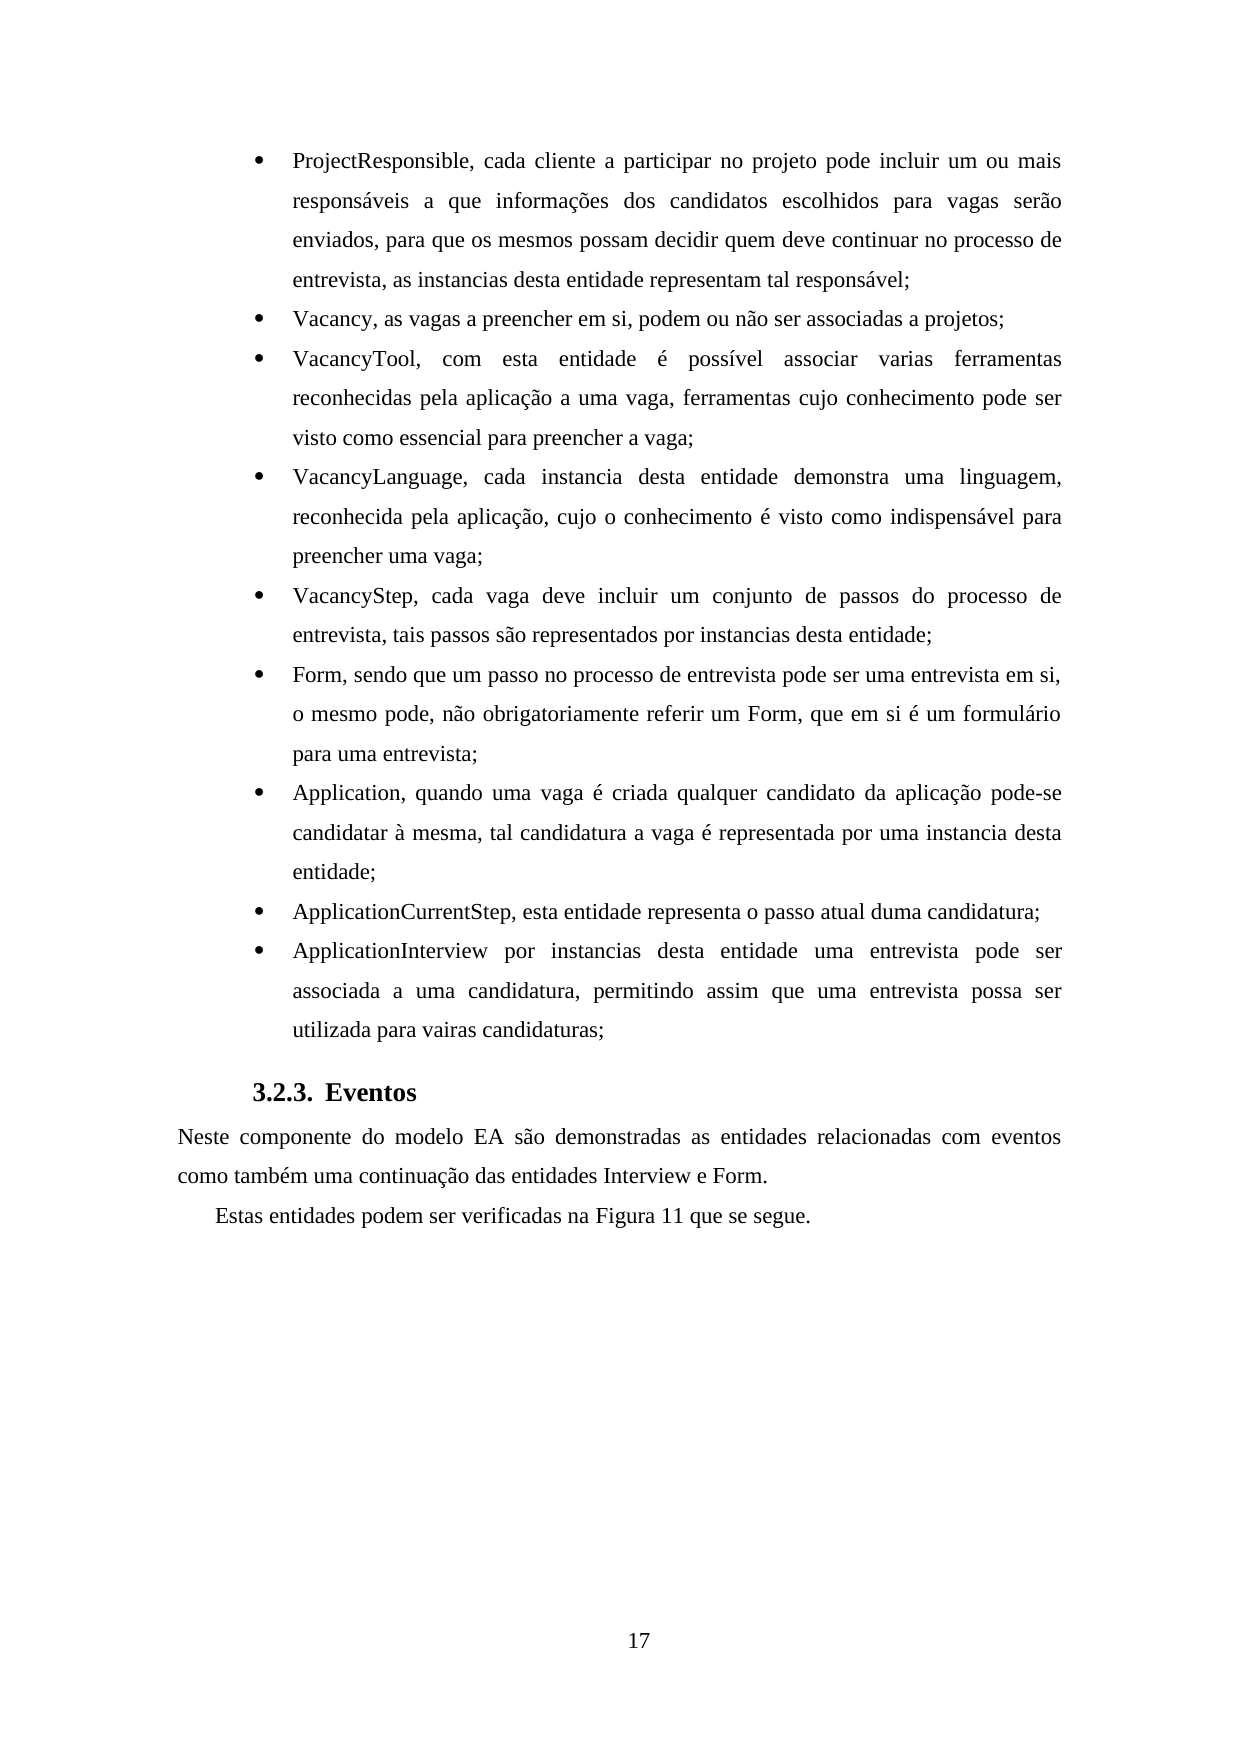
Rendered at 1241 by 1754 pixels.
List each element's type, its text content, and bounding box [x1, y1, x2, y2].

list Form, sendo que um passo no processo de entrevista pode ser uma entrevista em si, o mesmo pode, não obrigatoriamente referir um Form, que em si é um formulário para uma entrevista; [255, 661, 1063, 766]
list VacancyStep, cada vaga deve incluir um conjunto de passos do processo de entrevista, tais passos são representados por instancias desta entidade; [255, 582, 1063, 648]
subtitle Eventos [252, 1076, 1063, 1108]
list VacancyLanguage, cada instancia desta entidade demonstra uma linguagem, reconhecida pela aplicação, cujo o conhecimento é visto como indispensável para preencher uma vaga; [255, 463, 1063, 569]
list VacancyTool, com esta entidade é possível associar varias ferramentas reconhecidas pela aplicação a uma vaga, ferramentas cujo conhecimento pode ser visto como essencial para preencher a vaga; [255, 345, 1063, 450]
text Neste componente do modelo EA são demonstradas as entidades relacionadas com eventos como também uma continuação das entidades Interview e Form. [177, 1123, 1063, 1189]
list Application, quando uma vaga é criada qualquer candidato da aplicação pode-se candidatar à mesma, tal candidatura a vaga é representada por uma instancia desta entidade; [255, 779, 1063, 884]
list ProjectResponsible, cada cliente a participar no projeto pode incluir um ou mais responsáveis a que informações dos candidatos escolhidos para vagas serão enviados, para que os mesmos possam decidir quem deve continuar no processo de entrevista, as instancias desta entidade representam tal responsável; [255, 148, 1063, 292]
list Vacancy, as vagas a preencher em si, podem ou não ser associadas a projetos; [255, 306, 1063, 332]
list ApplicationCurrentStep, esta entidade representa o passo atual duma candidatura; [255, 898, 1063, 924]
text Estas entidades podem ser verificadas na Figura 11 que se segue. [177, 1202, 1063, 1228]
list ApplicationInterview por instancias desta entidade uma entrevista pode ser associada a uma candidatura, permitindo assim que uma entrevista possa ser utilizada para vairas candidaturas; [255, 937, 1063, 1042]
